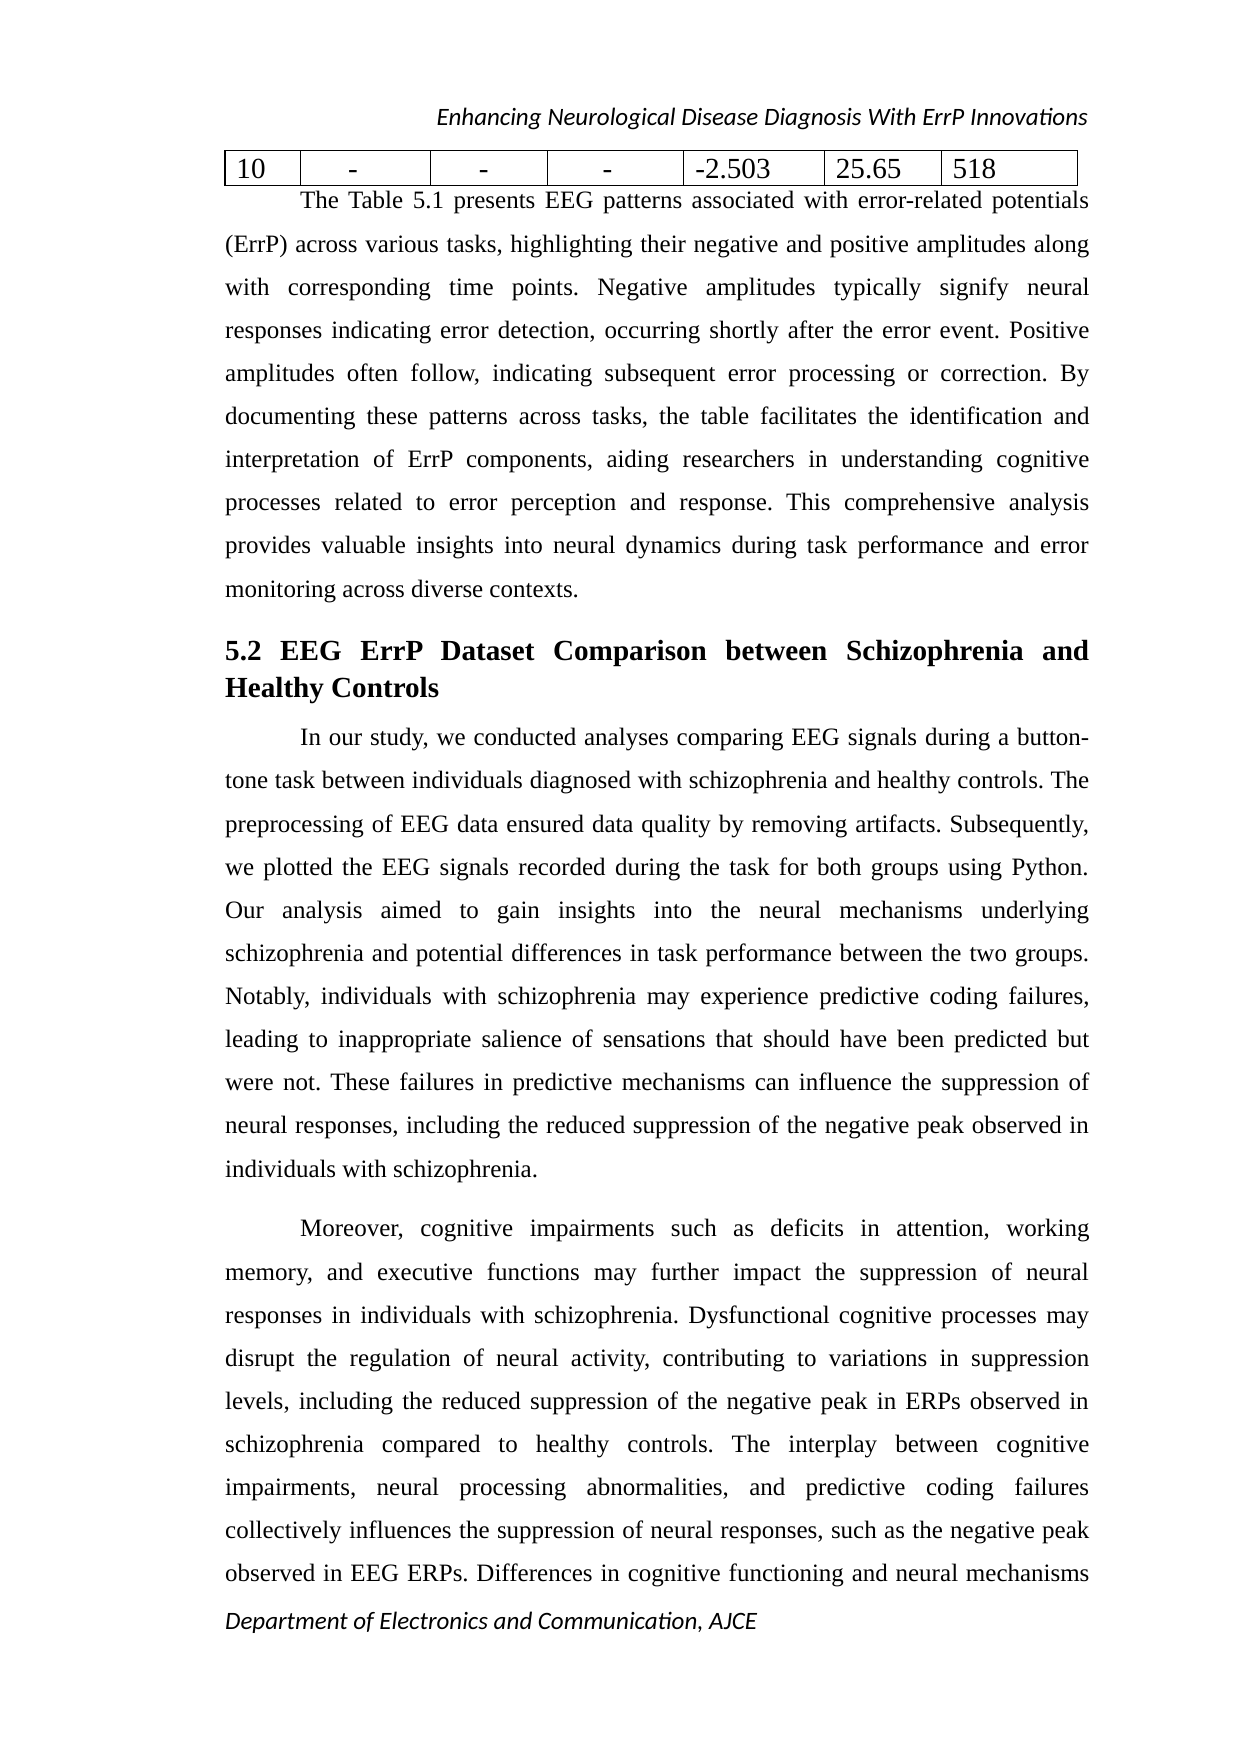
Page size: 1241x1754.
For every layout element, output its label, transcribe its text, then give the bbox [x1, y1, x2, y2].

table_cell 25.65 [825, 151, 941, 184]
table_cell - [431, 151, 547, 184]
table_cell -2.503 [684, 151, 824, 184]
table_cell - [548, 151, 683, 184]
table_cell 10 [226, 151, 300, 184]
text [225, 1213, 1090, 1587]
table_cell 518 [942, 151, 1077, 184]
text The Table 5.1 presents EEG patterns associated with error-related potentials (ErrP) across various tasks, highlighting their negative and positive amplitudes along with corresponding time points. Negative amplitudes typically signify neural responses indicating error detection, occurring shortly after the error event. Positive amplitudes often follow, indicating subsequent error processing or correction. By documenting these patterns across tasks, the table facilitates the identification and interpretation of ErrP components, aiding researchers in understanding cognitive processes related to error perception and response. This comprehensive analysis provides valuable insights into neural dynamics during task performance and error monitoring across diverse contexts. [225, 186, 1090, 602]
text In our study, we conducted analyses comparing EEG signals during a button-tone task between individuals diagnosed with schizophrenia and healthy controls. The preprocessing of EEG data ensured data quality by removing artifacts. Subsequently, we plotted the EEG signals recorded during the task for both groups using Python. Our analysis aimed to gain insights into the neural mechanisms underlying schizophrenia and potential differences in task performance between the two groups. Notably, individuals with schizophrenia may experience predictive coding failures, leading to inappropriate salience of sensations that should have been predicted but were not. These failures in predictive mechanisms can influence the suppression of neural responses, including the reduced suppression of the negative peak observed in individuals with schizophrenia. [225, 722, 1090, 1182]
text 5.2 EEG ErrP Dataset Comparison between Schizophrenia and Healthy Controls [225, 633, 1090, 703]
table_cell - [301, 151, 430, 184]
